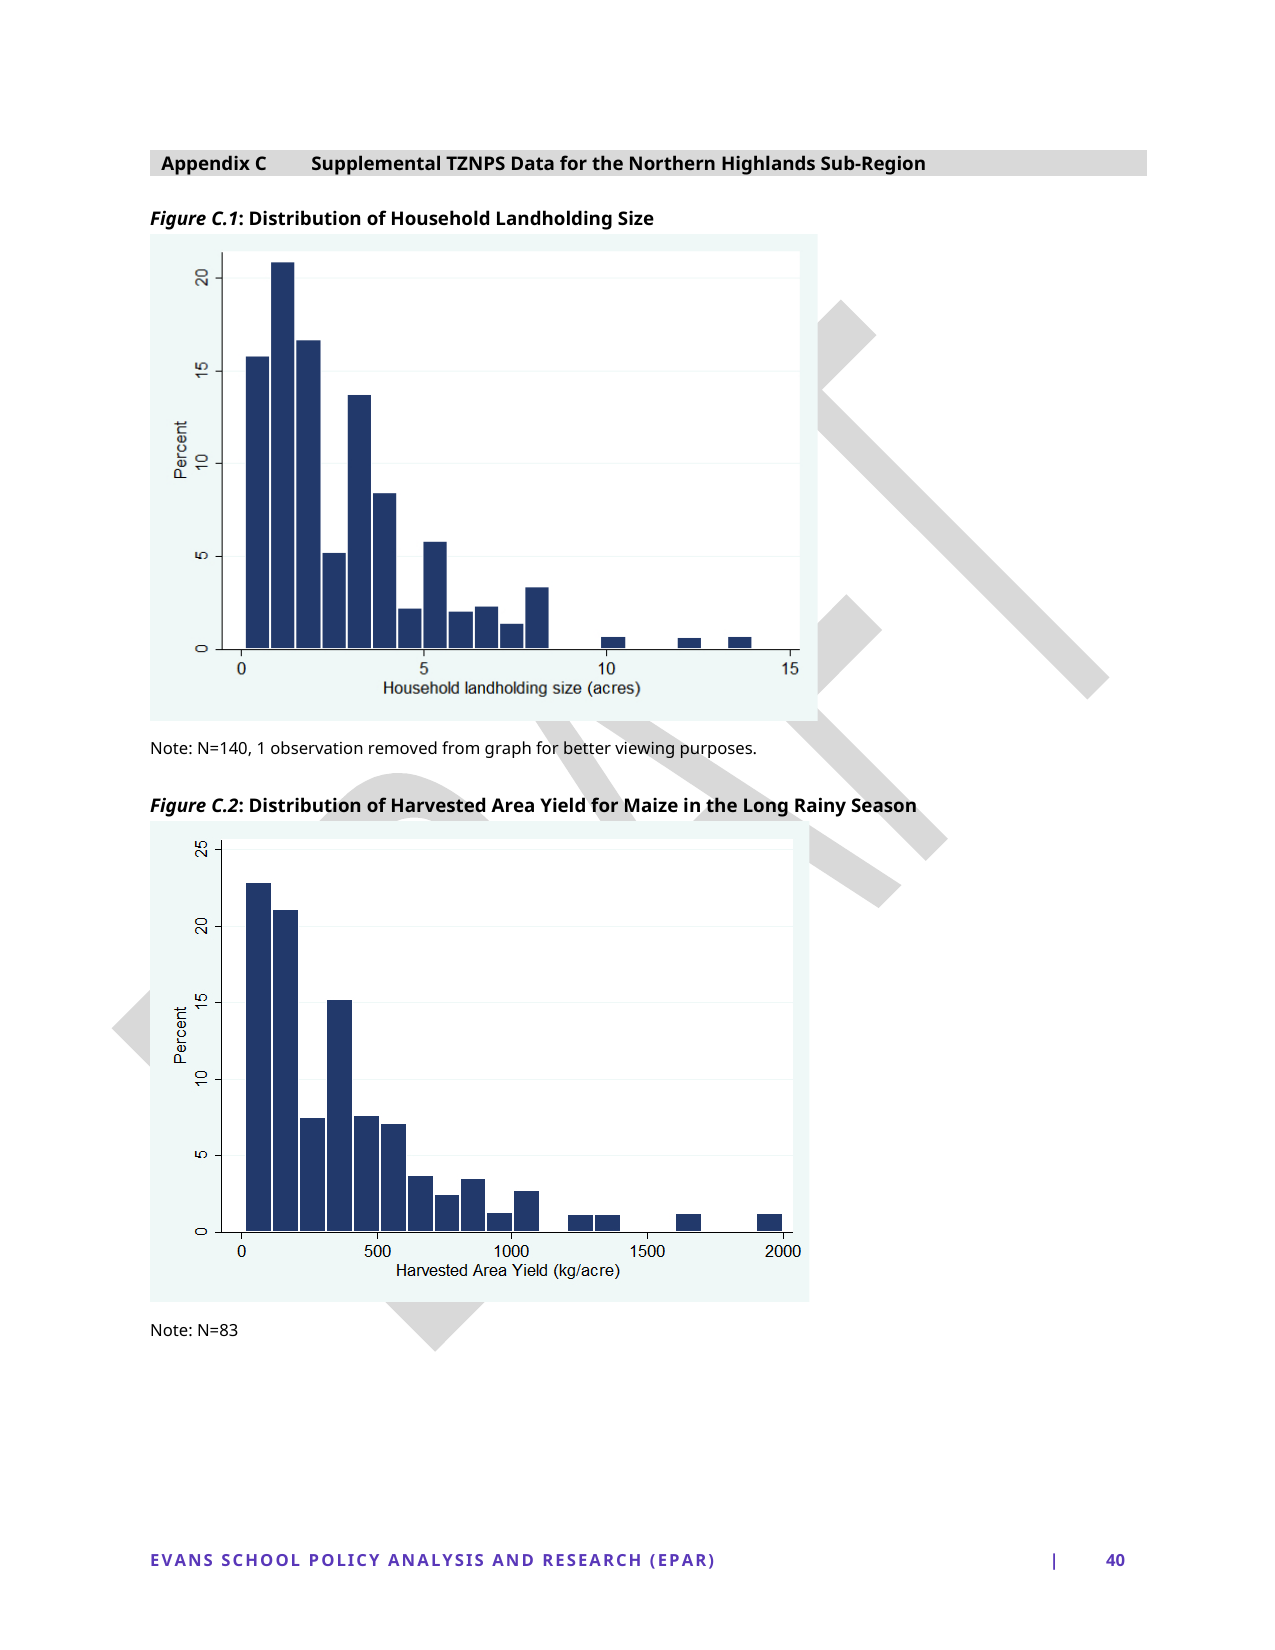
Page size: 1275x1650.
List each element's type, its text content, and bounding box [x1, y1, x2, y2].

text Figure C.1: Distribution of Household Landholding Size [150, 205, 1125, 230]
text Note: N=83 [150, 1318, 1125, 1341]
text Note: N=140, 1 observation removed from graph for better viewing purposes. [150, 737, 1125, 759]
table_header Supplemental TZNPS Data for the Northern Highlands Sub-Region [150, 150, 1147, 176]
picture [150, 821, 810, 1302]
picture [150, 234, 818, 721]
text Figure C.2: Distribution of Harvested Area Yield for Maize in the Long Rainy Season [150, 792, 1125, 818]
